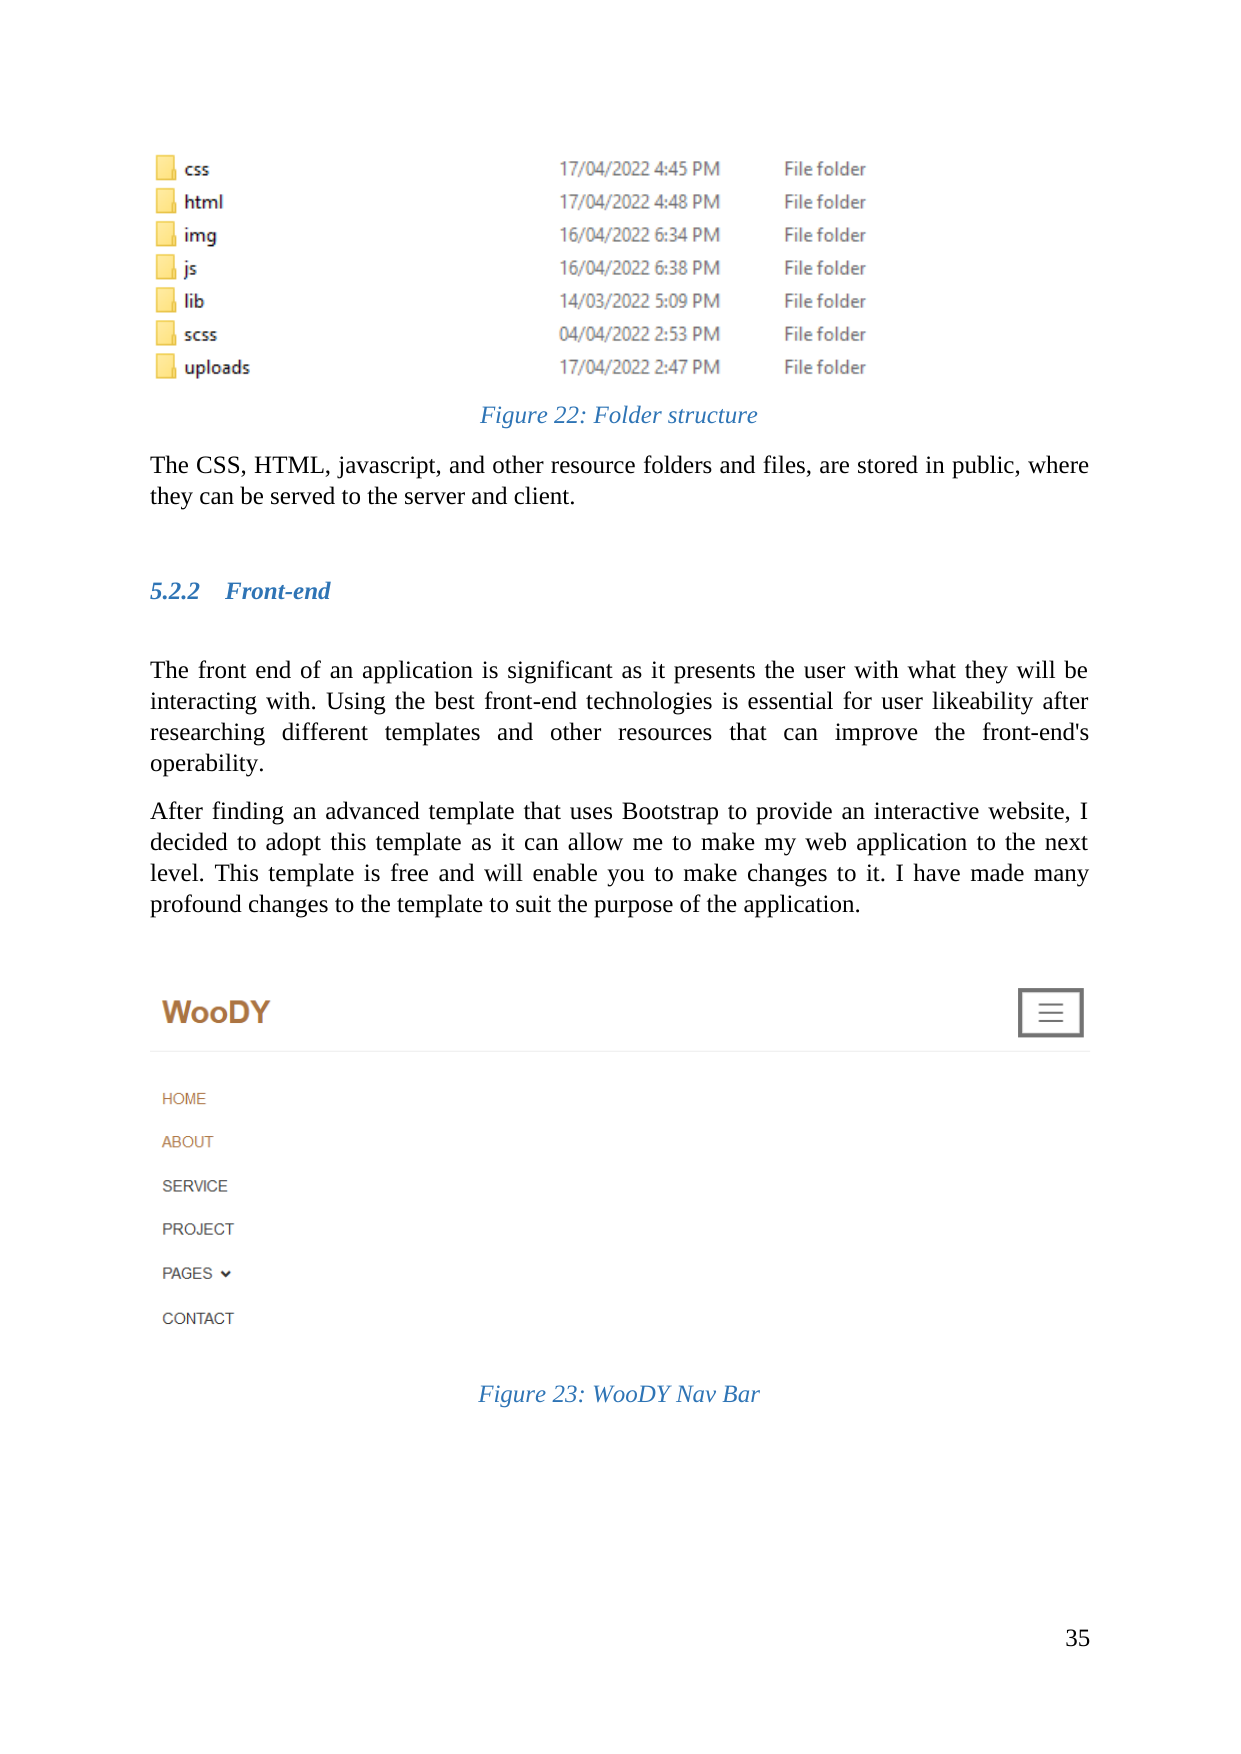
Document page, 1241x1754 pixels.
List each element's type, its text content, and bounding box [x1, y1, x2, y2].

text Figure 22: Folder structure [150, 400, 1090, 429]
text After finding an advanced template that uses Bootstrap to provide an interactive website, I decided to adopt this template as it can allow me to make my web application to the next level. This template is free and will enable you to make changes to it. I have made many profound changes to the template to suit the purpose of the application. [150, 796, 1090, 918]
picture [150, 150, 872, 382]
text The CSS, HTML, javascript, and other resource folders and files, are stored in public, where they can be served to the server and client. [150, 450, 1090, 509]
text The front end of an application is significant as it presents the user with what they will be interacting with. Using the best front-end technologies is essential for user likeability after researching different templates and other resources that can improve the front-end's operability. [150, 655, 1090, 777]
picture [150, 984, 1091, 1360]
text Figure 23: WooDY Nav Bar [150, 1379, 1090, 1407]
subtitle 5.2.2 Front-end [150, 576, 1090, 605]
